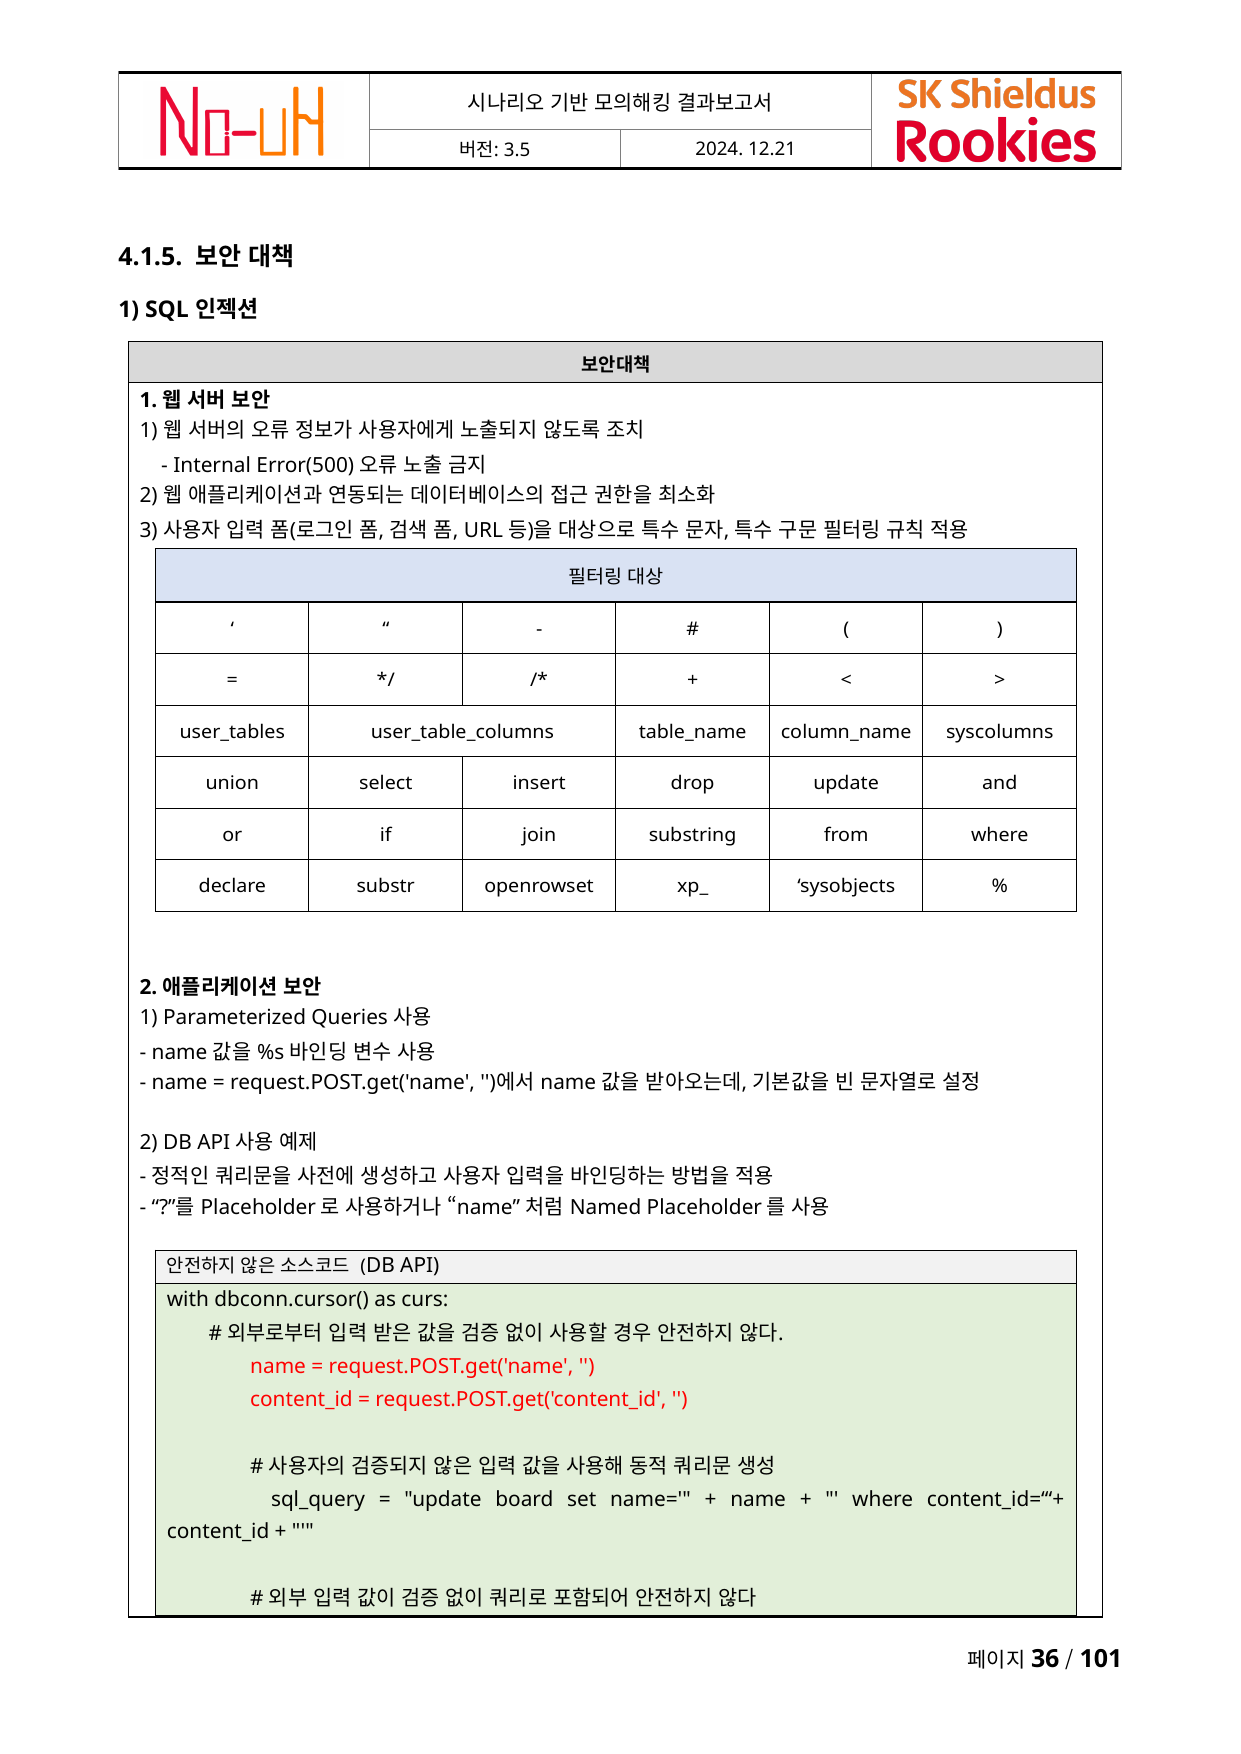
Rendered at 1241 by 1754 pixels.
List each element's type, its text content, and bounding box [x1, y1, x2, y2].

picture [895, 73, 1097, 167]
picture [143, 81, 345, 159]
table_header 보안대책 [129, 342, 1102, 382]
text 1) SQL 인젝션 [118, 291, 1122, 324]
text 보안 대책 [118, 236, 1122, 273]
